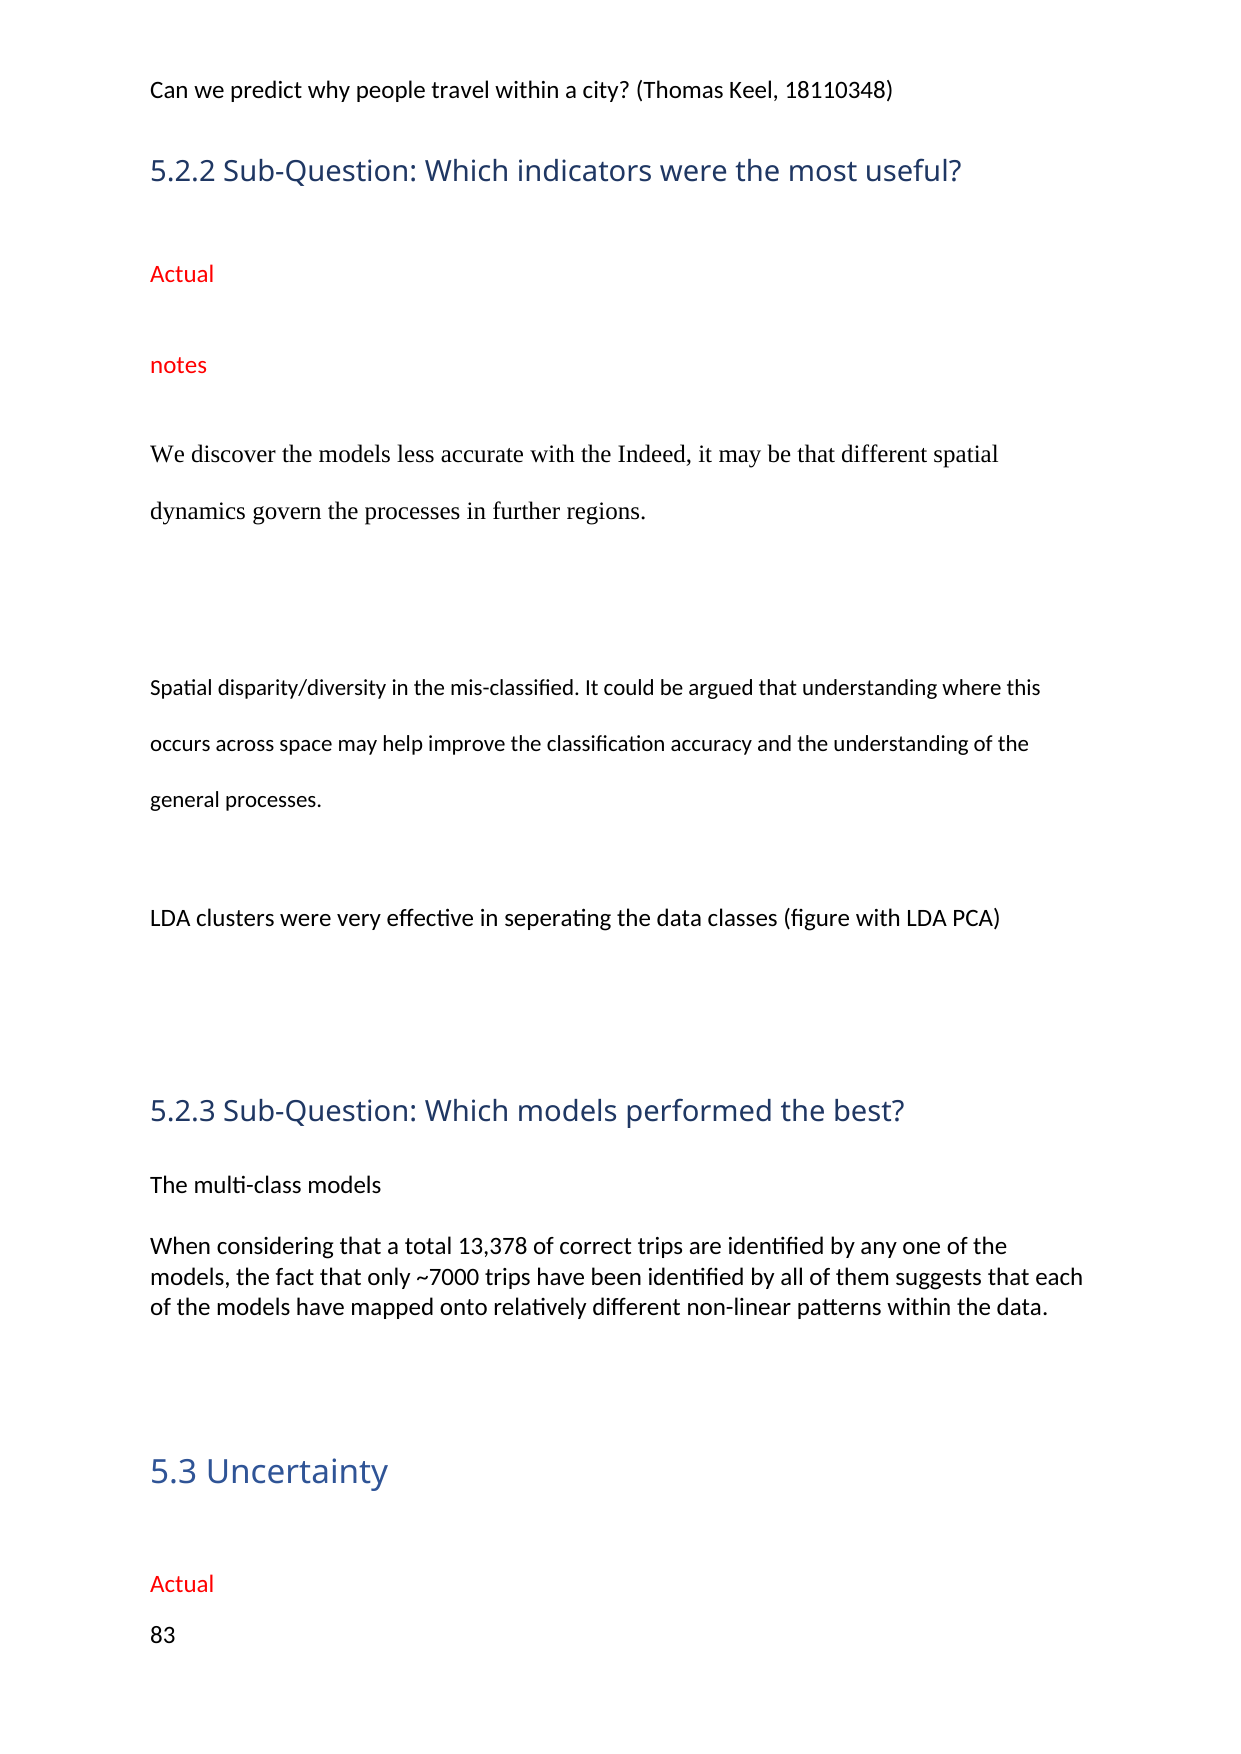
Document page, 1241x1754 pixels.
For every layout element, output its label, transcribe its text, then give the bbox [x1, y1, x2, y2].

text We discover the models less accurate with the Indeed, it may be that different spatial dynamics govern the processes in further regions. [150, 439, 1090, 525]
subtitle 5.2.3 Sub-Question: Which models performed the best? [150, 1090, 1090, 1129]
subtitle 5.2.2 Sub-Question: Which indicators were the most useful? [150, 150, 1090, 190]
text notes [150, 349, 1090, 379]
text Actual [150, 1568, 1090, 1598]
text LDA clusters were very effective in seperating the data classes (figure with LDA PCA) [150, 902, 1090, 933]
subtitle 5.3 Uncertainty [150, 1448, 1090, 1493]
text Spatial disparity/diversity in the mis-classified. It could be argued that understanding where this occurs across space may help improve the classification accuracy and the understanding of the general processes. [150, 673, 1090, 813]
text When considering that a total 13,378 of correct trips are identified by any one of the models, the fact that only ~7000 trips have been identified by all of them suggests that each of the models have mapped onto relatively different non-linear patterns within the data. [150, 1230, 1090, 1322]
text Actual [150, 258, 1090, 289]
text The multi-class models [150, 1169, 1090, 1200]
